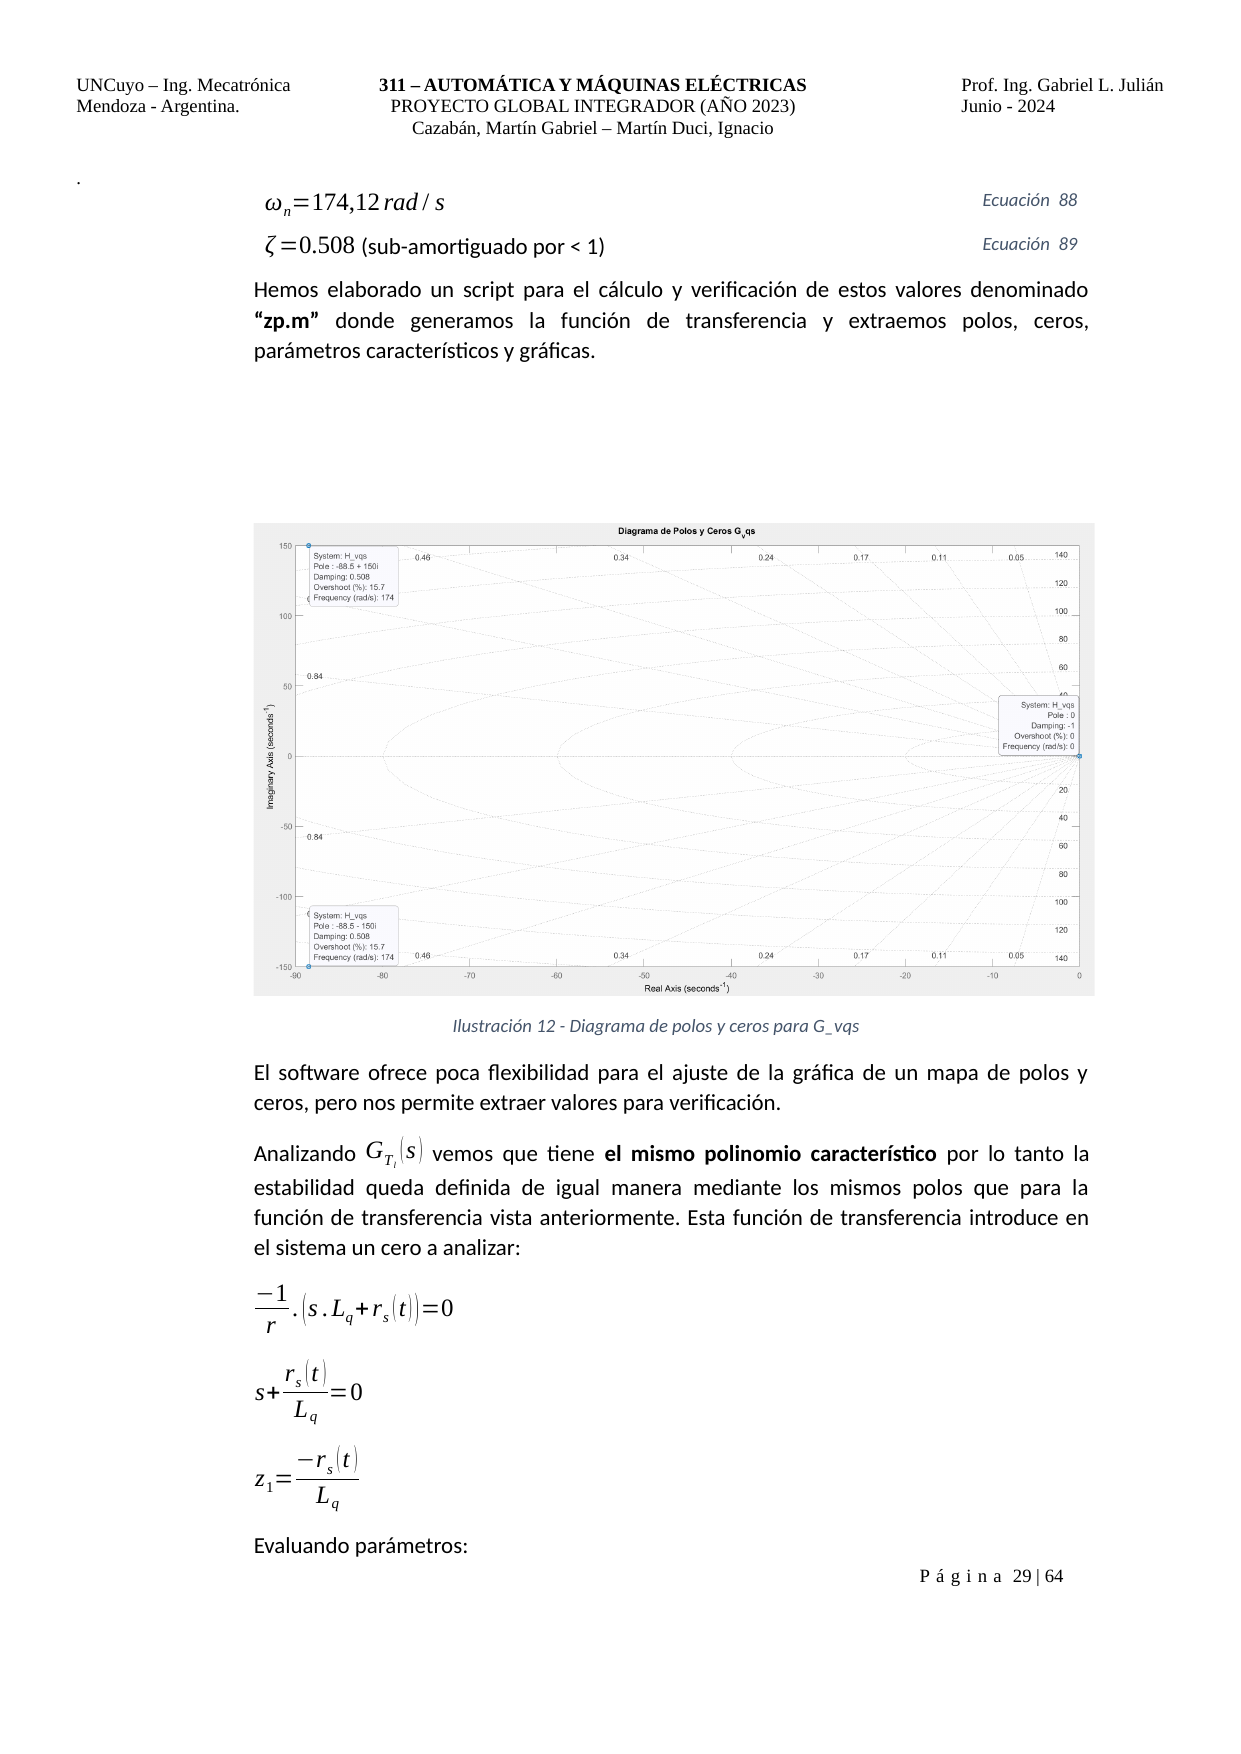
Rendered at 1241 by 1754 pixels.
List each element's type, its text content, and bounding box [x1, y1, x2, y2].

text Analizando vemos que tiene el mismo polinomio característico por lo tanto la estabilidad queda definida de igual manera mediante los mismos polos que para la función de transferencia vista anteriormente. Esta función de transferencia introduce en el sistema un cero a analizar: [253, 1135, 1090, 1261]
picture [253, 523, 1095, 996]
text Evaluando parámetros: [253, 1531, 1090, 1559]
text El software ofrece poca flexibilidad para el ajuste de la gráfica de un mapa de polos y ceros, pero nos permite extraer valores para verificación. [253, 1058, 1090, 1117]
table_header [254, 188, 673, 232]
text Hemos elaborado un script para el cálculo y verificación de estos valores denominado “zp.m” donde generamos la función de transferencia y extraemos polos, ceros, parámetros característicos y gráficas. [253, 276, 1090, 364]
table_cell (sub-amortiguado por < 1) [254, 232, 673, 276]
